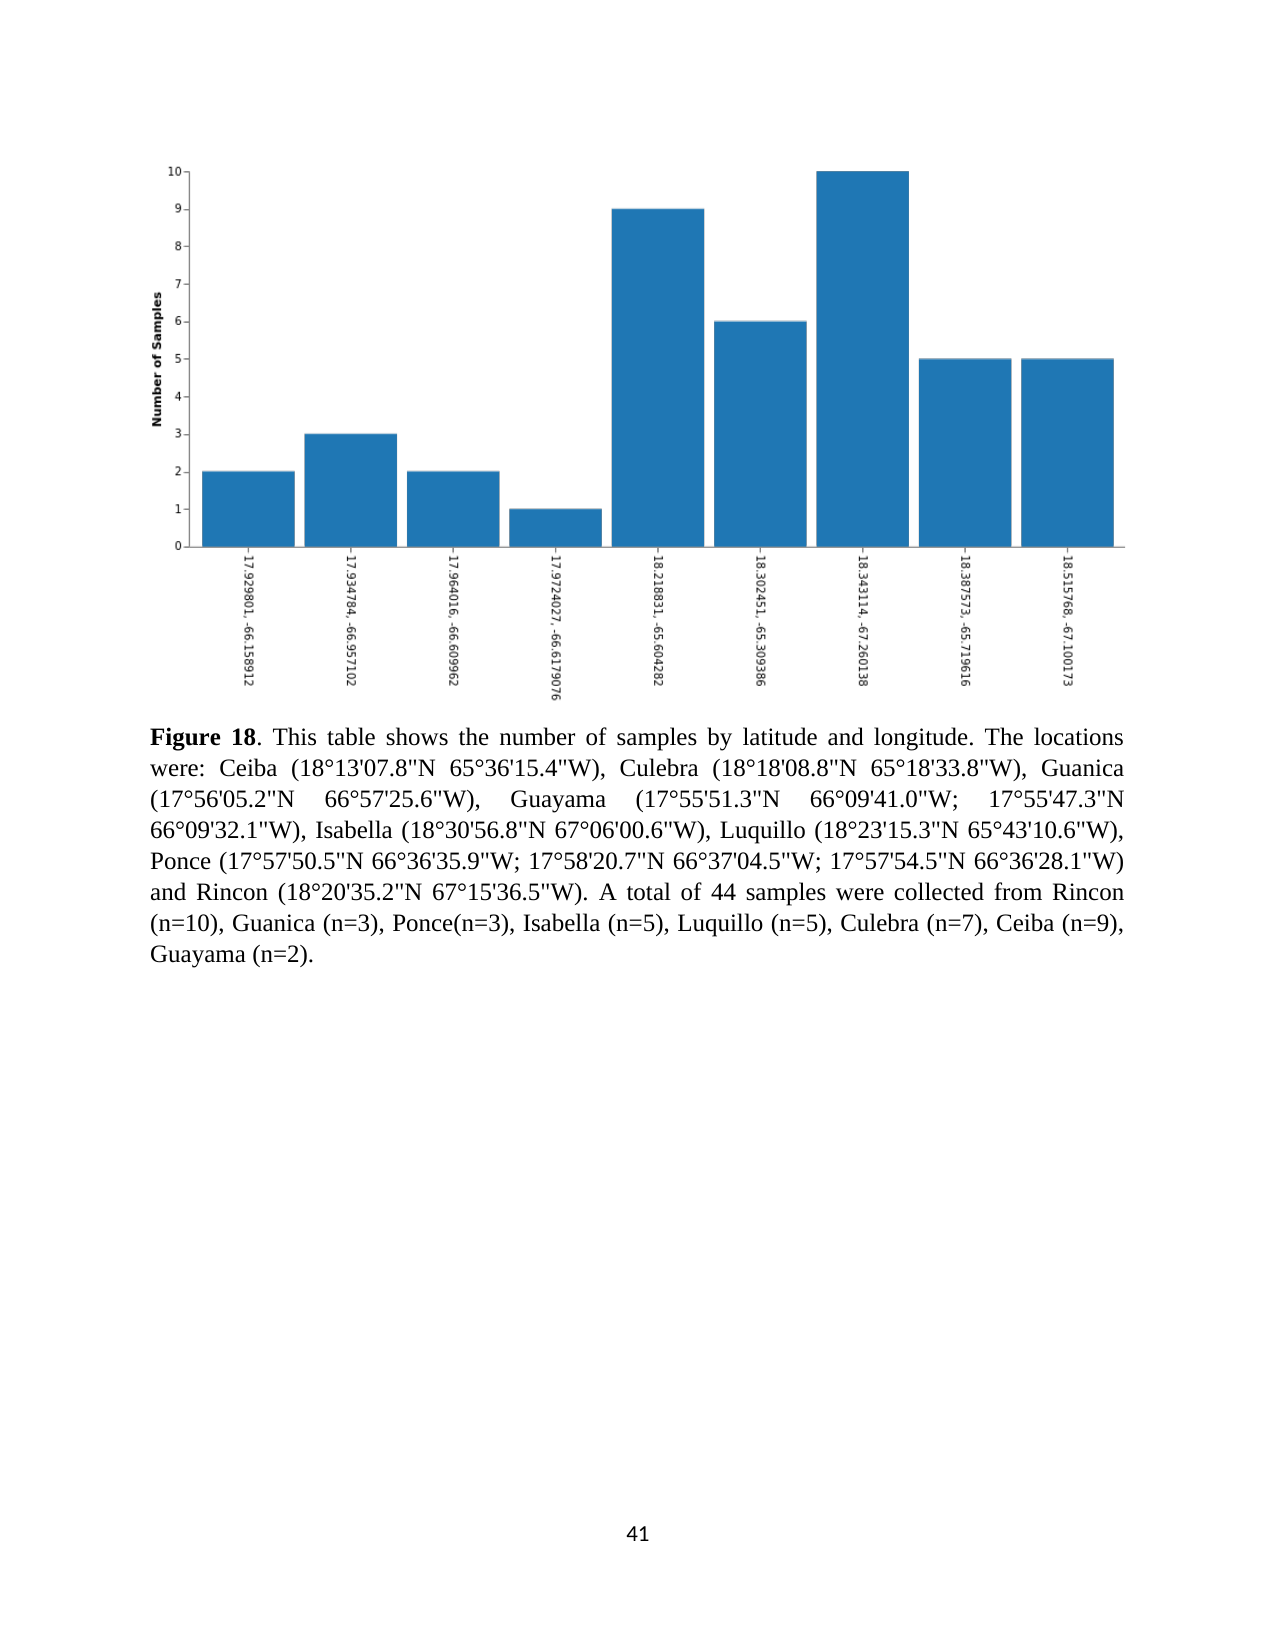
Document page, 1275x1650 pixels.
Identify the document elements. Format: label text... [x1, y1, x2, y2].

picture [150, 150, 1125, 703]
text Figure 18. This table shows the number of samples by latitude and longitude. The locations were: Ceiba (18°13'07.8"N 65°36'15.4"W), Culebra (18°18'08.8"N 65°18'33.8"W), Guanica (17°56'05.2"N 66°57'25.6"W), Guayama (17°55'51.3"N 66°09'41.0"W; 17°55'47.3"N 66°09'32.1"W), Isabella (18°30'56.8"N 67°06'00.6"W), Luquillo (18°23'15.3"N 65°43'10.6"W), Ponce (17°57'50.5"N 66°36'35.9"W; 17°58'20.7"N 66°37'04.5"W; 17°57'54.5"N 66°36'28.1"W) and Rincon (18°20'35.2"N 67°15'36.5"W). A total of 44 samples were collected from Rincon (n=10), Guanica (n=3), Ponce(n=3), Isabella (n=5), Luquillo (n=5), Culebra (n=7), Ceiba (n=9), Guayama (n=2). [150, 722, 1125, 968]
